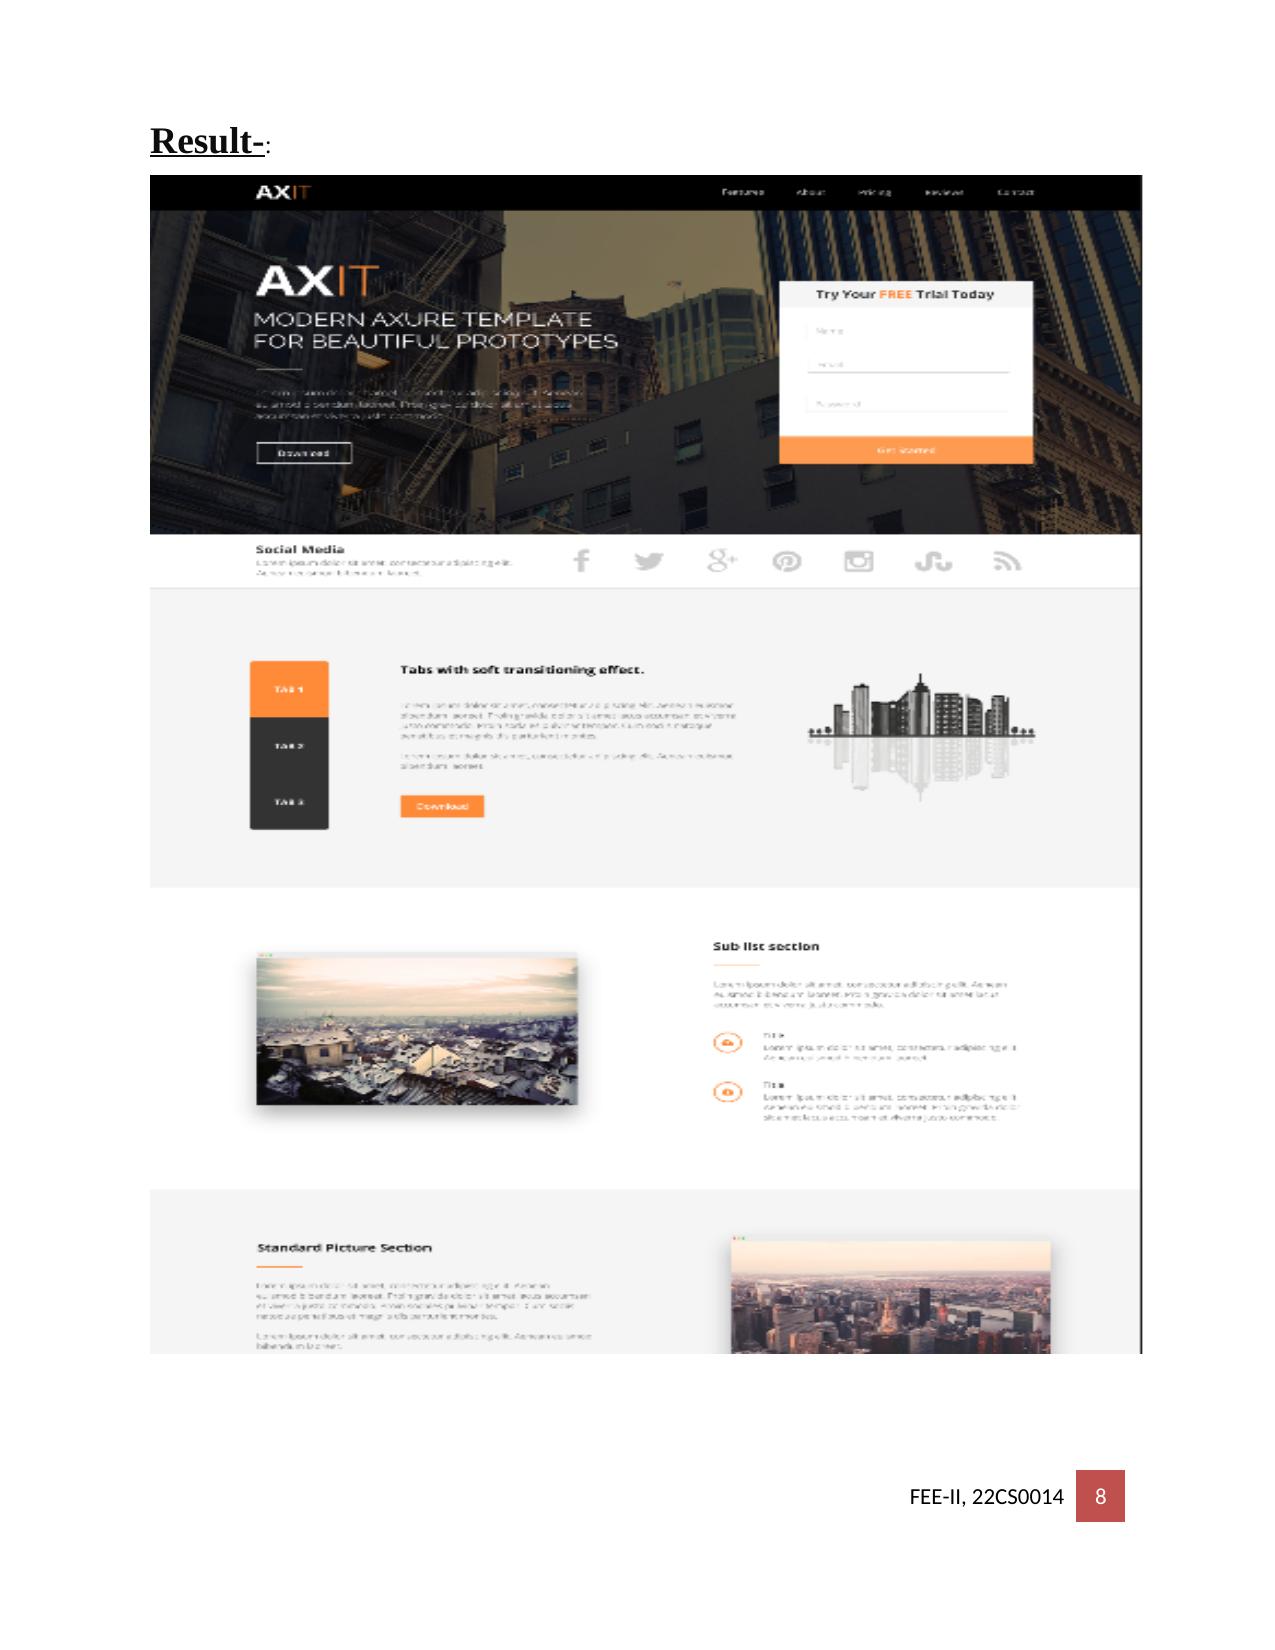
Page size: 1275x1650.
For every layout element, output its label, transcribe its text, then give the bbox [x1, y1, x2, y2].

picture [150, 175, 1143, 1354]
text Result-: [150, 118, 1125, 175]
